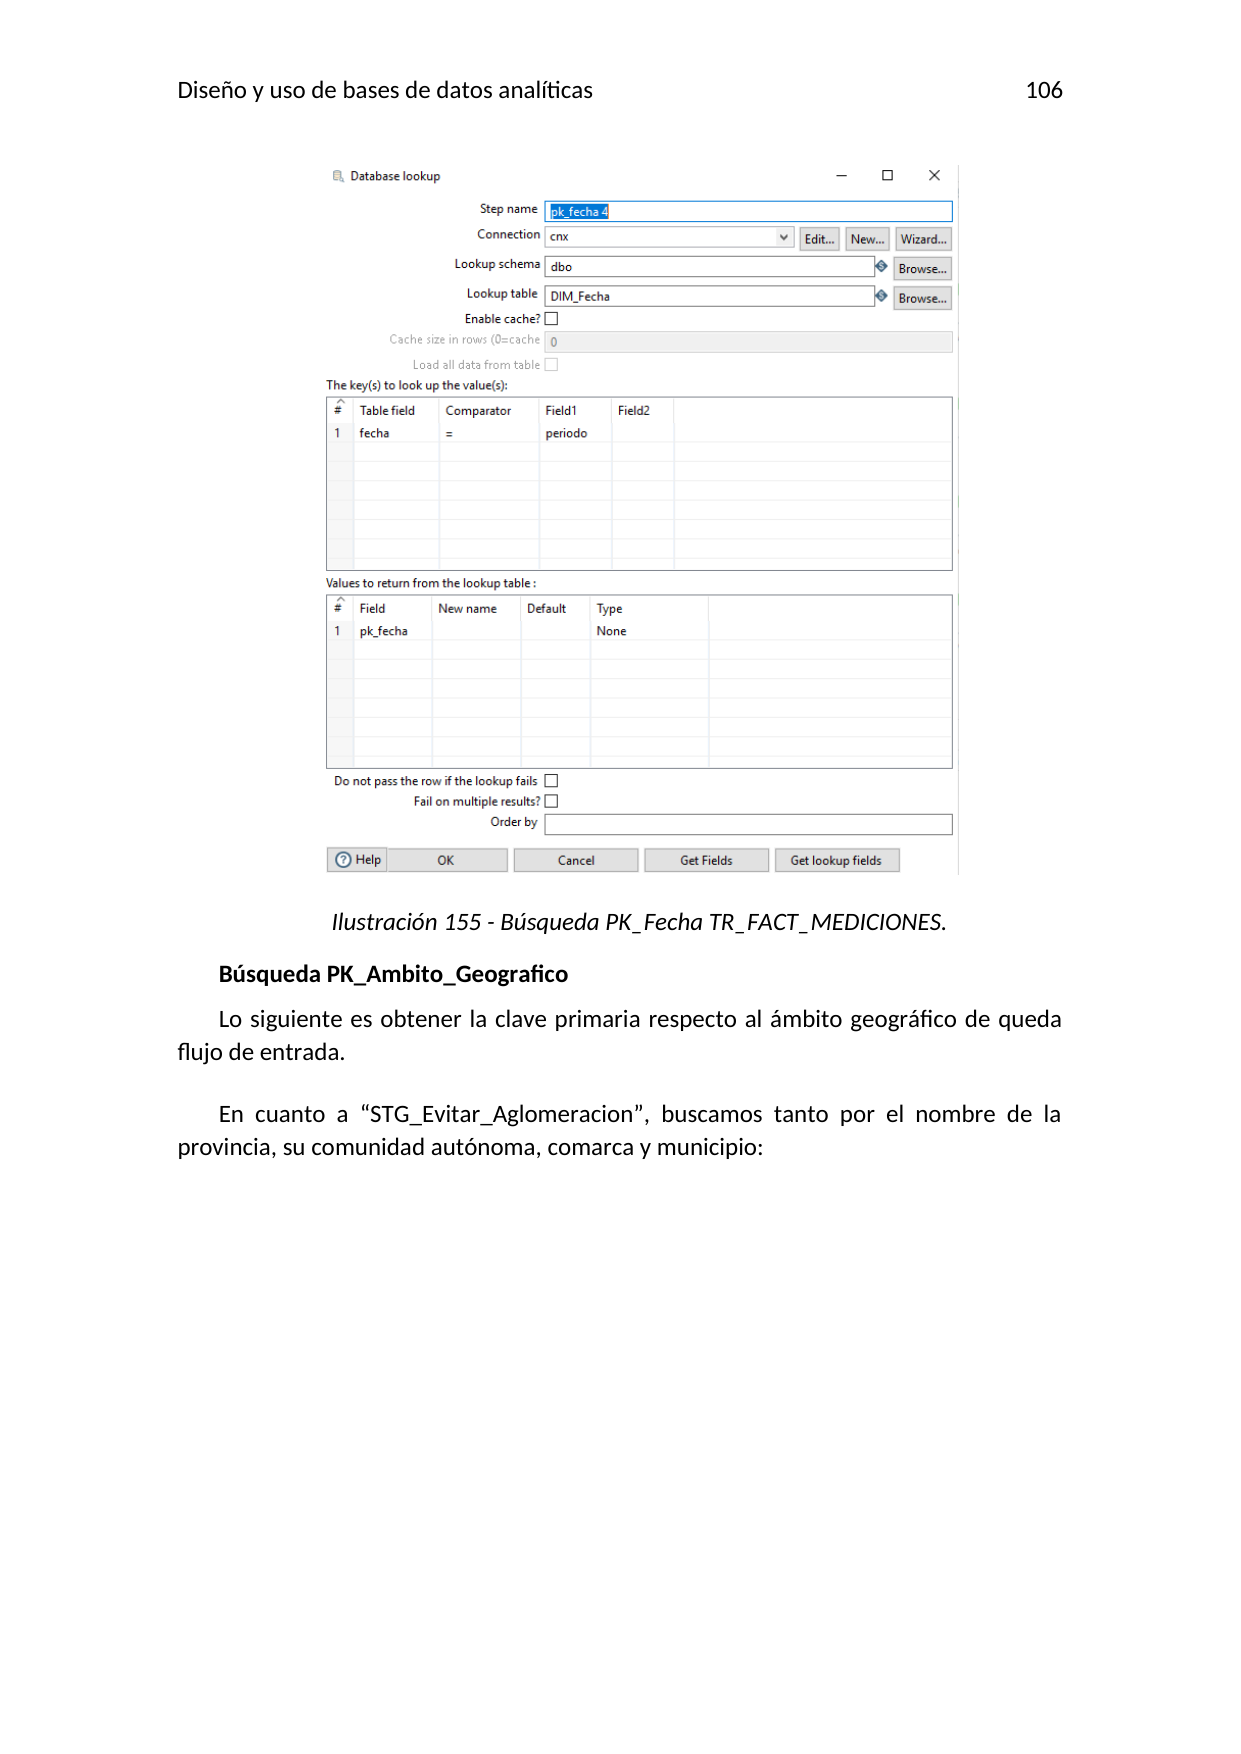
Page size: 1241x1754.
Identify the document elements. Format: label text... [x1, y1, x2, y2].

text En cuanto a “STG_Evitar_Aglomeracion”, buscamos tanto por el nombre de la provincia, su comunidad autónoma, comarca y municipio: [177, 1098, 1063, 1162]
picture [323, 165, 959, 875]
text Lo siguiente es obtener la clave primaria respecto al ámbito geográfico de queda flujo de entrada. [177, 1003, 1063, 1067]
subtitle Búsqueda PK_Ambito_Geografico [177, 958, 1063, 988]
